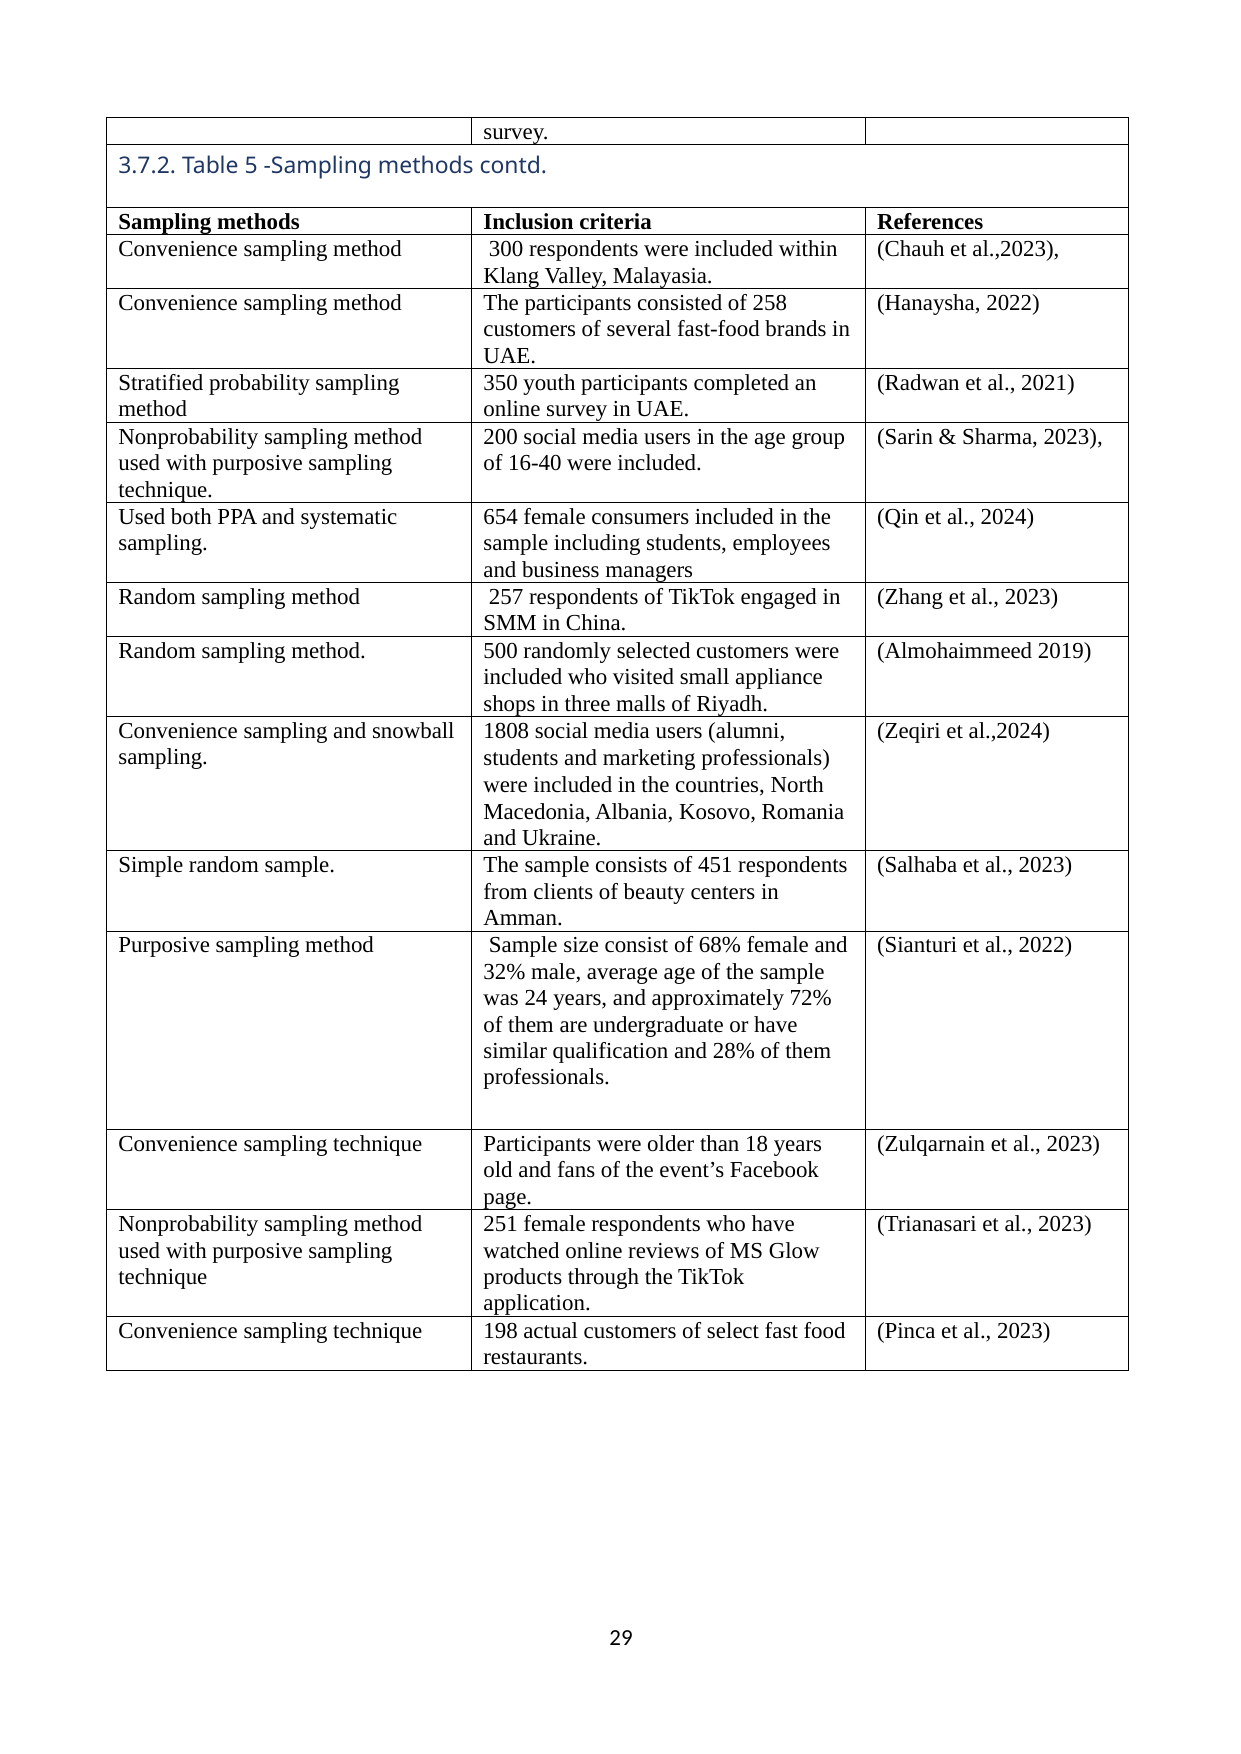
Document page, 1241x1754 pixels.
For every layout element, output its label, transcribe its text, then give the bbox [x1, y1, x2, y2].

table_cell (Chauh et al.,2023), [866, 235, 1128, 288]
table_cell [866, 118, 1128, 144]
table_cell Used both PPA and systematic sampling. [107, 503, 471, 582]
table_cell Inclusion criteria [472, 208, 865, 234]
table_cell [107, 118, 471, 144]
table_cell Convenience sampling technique [107, 1130, 471, 1209]
table_cell Convenience sampling method [107, 235, 471, 288]
table_cell 654 female consumers included in the sample including students, employees and business managers [472, 503, 865, 582]
table_cell (Qin et al., 2024) [866, 503, 1128, 582]
table_cell Sampling methods [107, 208, 471, 234]
table_cell (Radwan et al., 2021) [866, 369, 1128, 422]
table_cell (Zhang et al., 2023) [866, 583, 1128, 636]
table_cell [472, 118, 865, 144]
table_cell (Almohaimmeed 2019) [866, 637, 1128, 716]
table_cell Stratified probability sampling method [107, 369, 471, 422]
table_cell Nonprobability sampling method used with purposive sampling technique [107, 1210, 471, 1316]
table_cell 198 actual customers of select fast food restaurants. [472, 1317, 865, 1369]
table_cell 500 randomly selected customers were included who visited small appliance shops in three malls of Riyadh. [472, 637, 865, 716]
table_cell 350 youth participants completed an online survey in UAE. [472, 369, 865, 422]
table_cell Participants were older than 18 years old and fans of the event’s Facebook page. [472, 1130, 865, 1209]
table_cell Convenience sampling and snowball sampling. [107, 717, 471, 850]
table_cell References [866, 208, 1128, 234]
table_cell (Zeqiri et al.,2024) [866, 717, 1128, 850]
table_cell (Zulqarnain et al., 2023) [866, 1130, 1128, 1209]
table_cell The sample consists of 451 respondents from clients of beauty centers in Amman. [472, 851, 865, 931]
table_cell 200 social media users in the age group of 16-40 were included. [472, 423, 865, 502]
table_cell (Salhaba et al., 2023) [866, 851, 1128, 931]
table_cell 1808 social media users (alumni, students and marketing professionals) were included in the countries, North Macedonia, Albania, Kosovo, Romania and Ukraine. [472, 717, 865, 850]
table_cell The participants consisted of 258 customers of several fast-food brands in UAE. [472, 289, 865, 368]
table_cell (Sarin & Sharma, 2023), [866, 423, 1128, 502]
table_cell Random sampling method [107, 583, 471, 636]
table_cell 257 respondents of TikTok engaged in SMM in China. [472, 583, 865, 636]
table_cell Simple random sample. [107, 851, 471, 931]
table_cell 3.7.2. Table 5 -Sampling methods contd. [107, 145, 1128, 207]
table_cell 300 respondents were included within Klang Valley, Malayasia. [472, 235, 865, 288]
table_cell Convenience sampling technique [107, 1317, 471, 1369]
table_cell Purposive sampling method [107, 932, 471, 1129]
table_cell Random sampling method. [107, 637, 471, 716]
table_cell (Trianasari et al., 2023) [866, 1210, 1128, 1316]
table_cell (Pinca et al., 2023) [866, 1317, 1128, 1369]
table_cell Sample size consist of 68% female and 32% male, average age of the sample was 24 years, and approximately 72% of them are undergraduate or have similar qualification and 28% of them professionals. [472, 932, 865, 1129]
table_cell 251 female respondents who have watched online reviews of MS Glow products through the TikTok application. [472, 1210, 865, 1316]
table_cell (Sianturi et al., 2022) [866, 932, 1128, 1129]
table_cell Convenience sampling method [107, 289, 471, 368]
table_cell Nonprobability sampling method used with purposive sampling technique. [107, 423, 471, 502]
table_cell (Hanaysha, 2022) [866, 289, 1128, 368]
